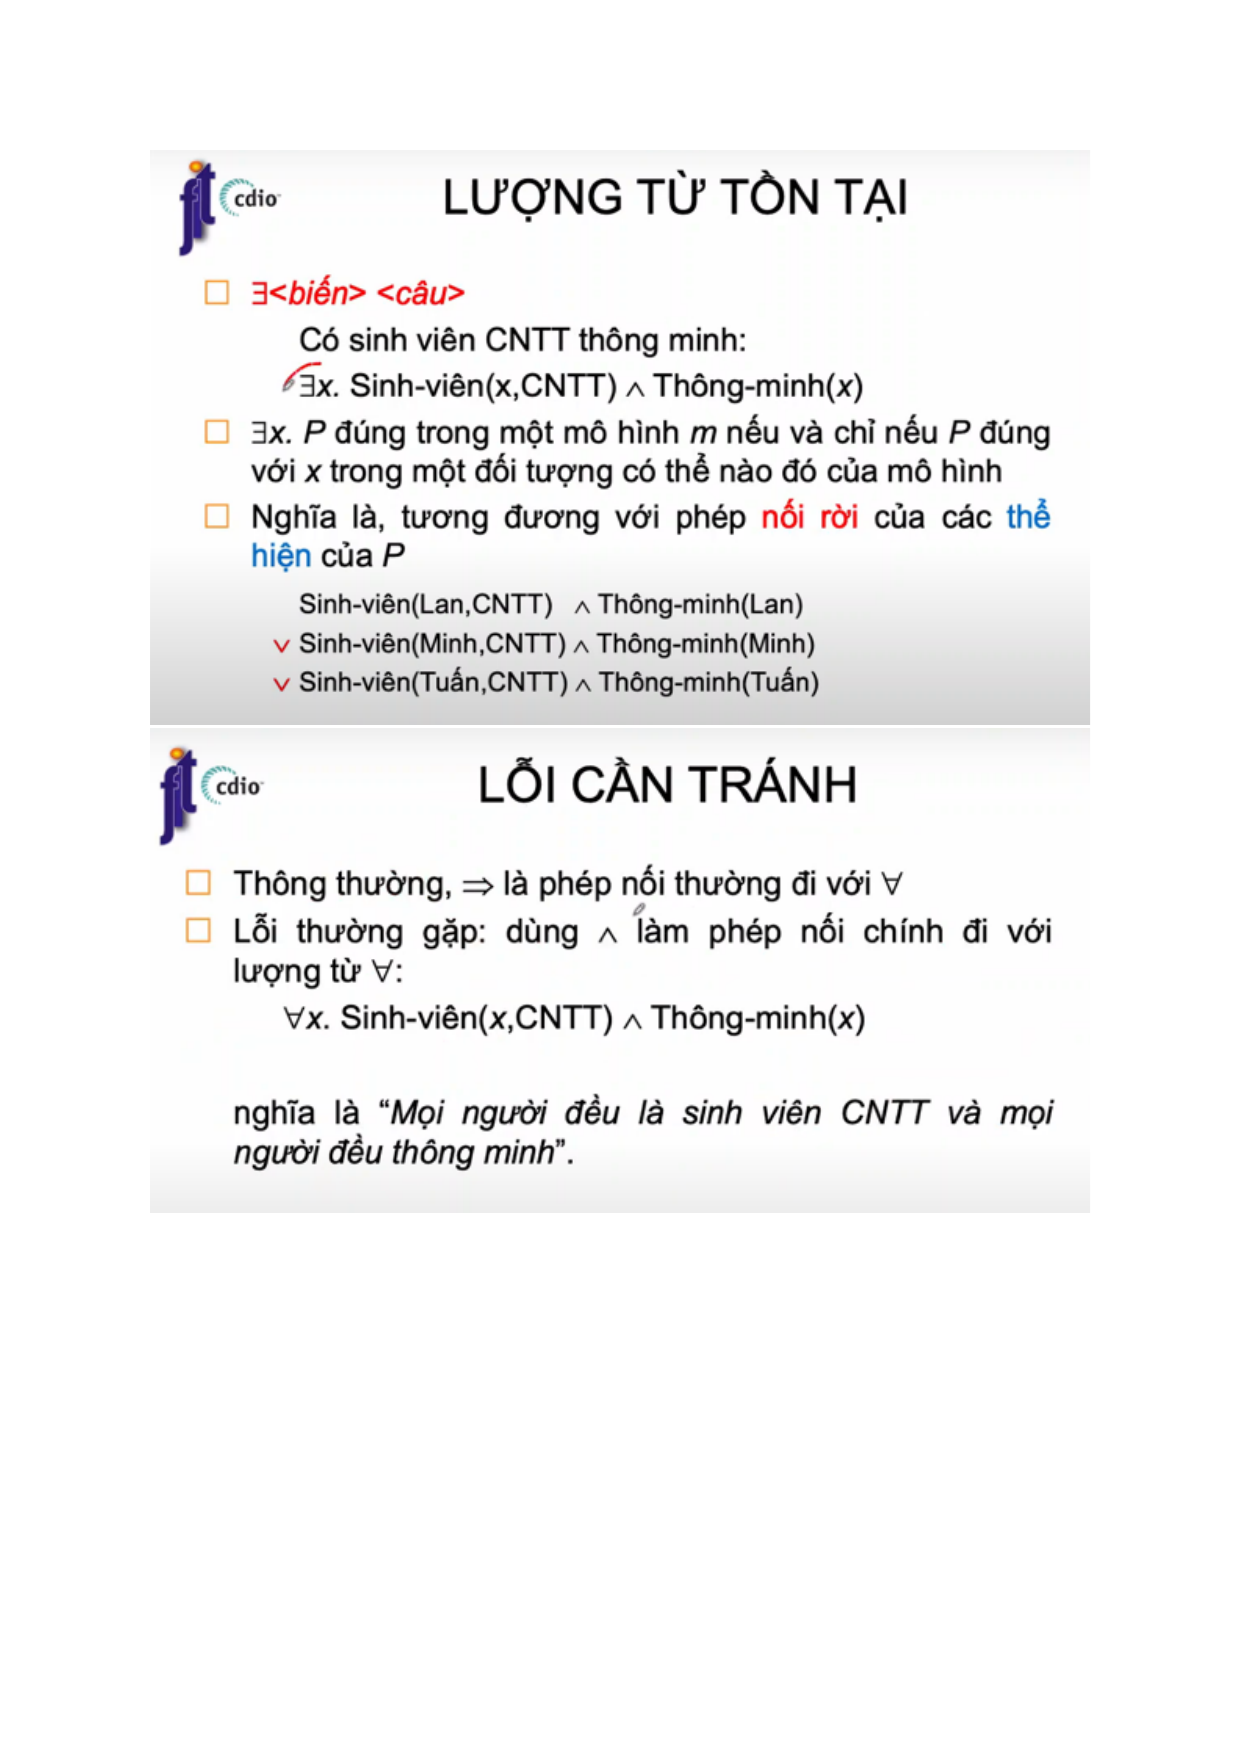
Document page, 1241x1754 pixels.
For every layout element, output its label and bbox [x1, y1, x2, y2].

picture [150, 728, 1091, 1213]
picture [150, 150, 1091, 725]
